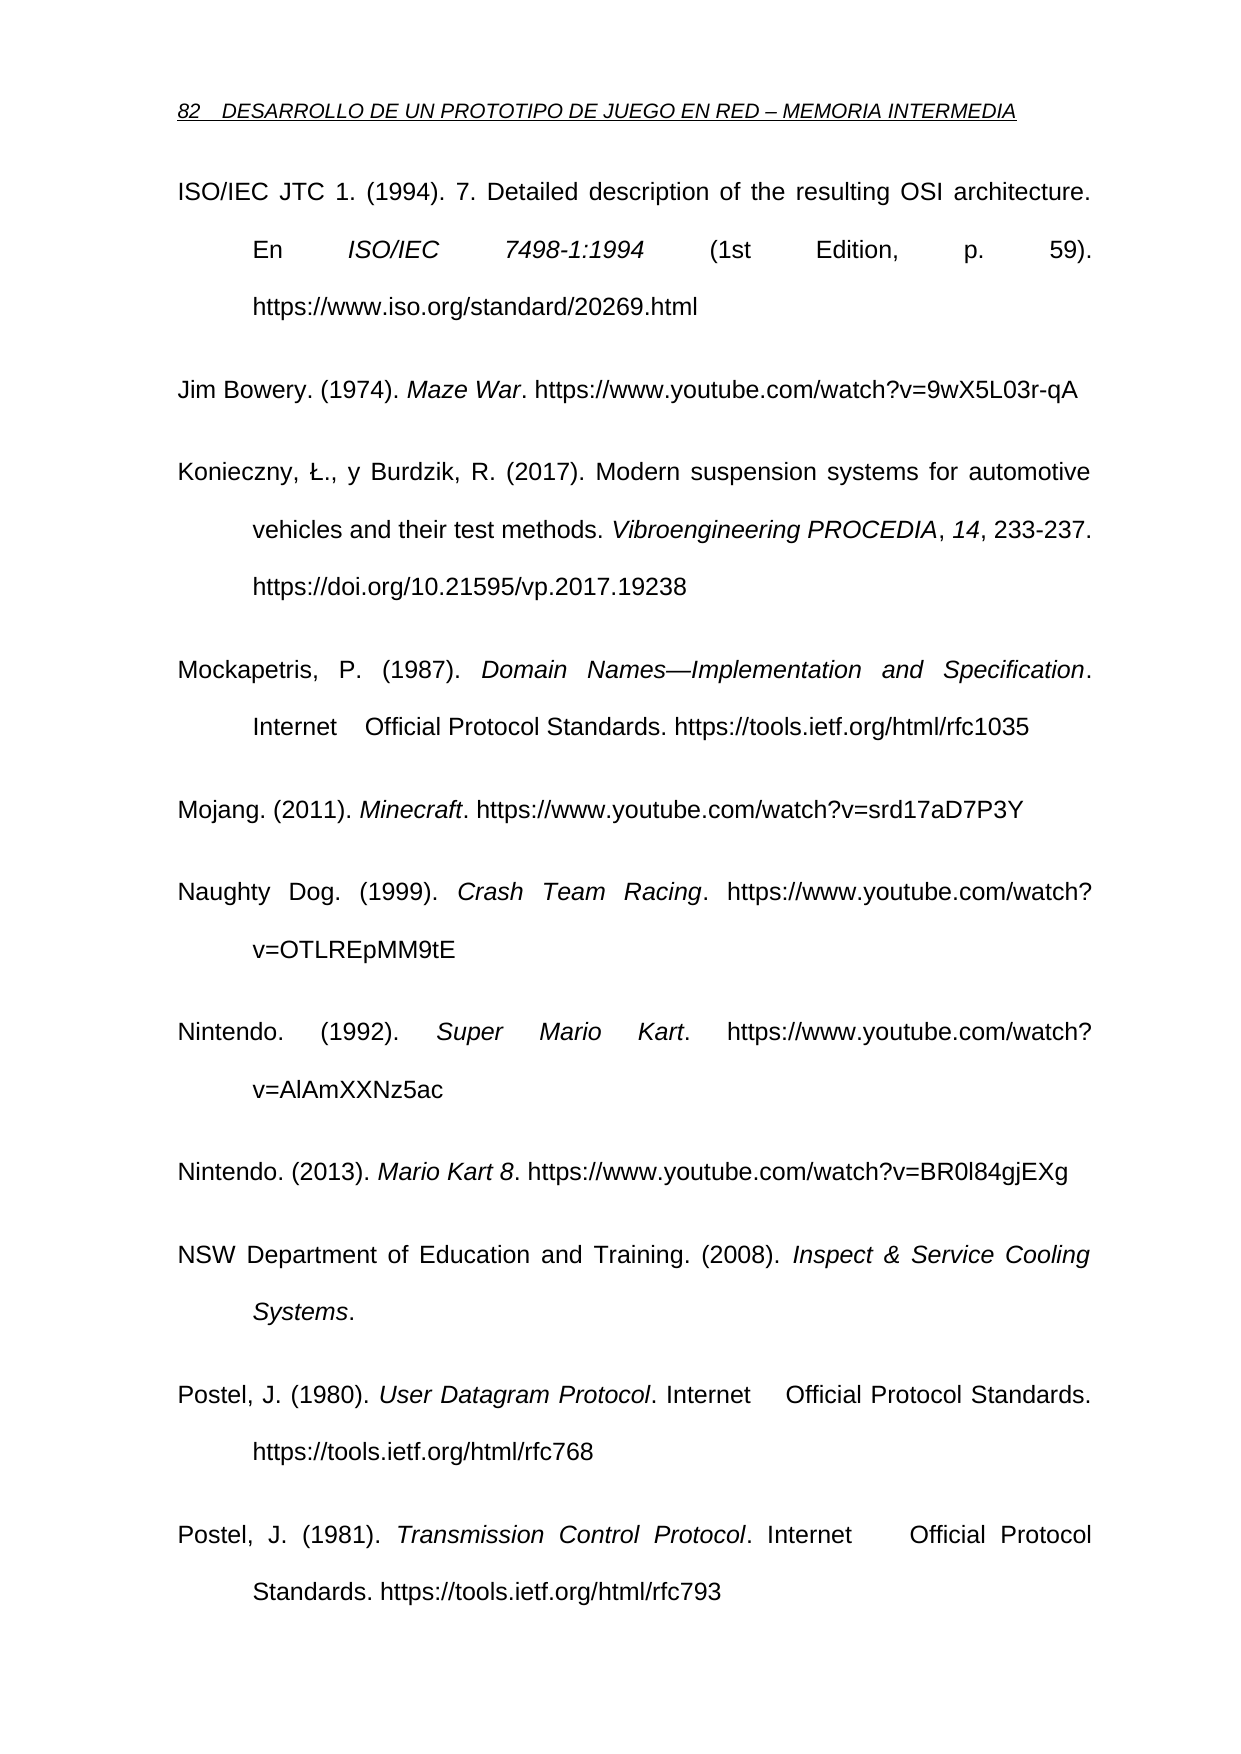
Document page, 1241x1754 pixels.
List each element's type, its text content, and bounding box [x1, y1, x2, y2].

text Konieczny, Ł., y Burdzik, R. (2017). Modern suspension systems for automotive vehicles and their test methods. Vibroengineering PROCEDIA, 14, 233-237. https://doi.org/10.21595/vp.2017.19238 [177, 457, 1092, 601]
text Jim Bowery. (1974). Maze War. https://www.youtube.com/watch?v=9wX5L03r-qA [177, 375, 1092, 403]
text ISO/IEC JTC 1. (1994). 7. Detailed description of the resulting OSI architecture. En ISO/IEC 7498-1:1994 (1st Edition, p. 59). https://www.iso.org/standard/20269.html [177, 177, 1092, 321]
text Nintendo. (2013). Mario Kart 8. https://www.youtube.com/watch?v=BR0l84gjEXg [177, 1157, 1092, 1186]
text Postel, J. (1980). User Datagram Protocol. Internet Official Protocol Standards. https://tools.ietf.org/html/rfc768 [177, 1380, 1092, 1466]
text Mojang. (2011). Minecraft. https://www.youtube.com/watch?v=srd17aD7P3Y [177, 795, 1092, 823]
text Mockapetris, P. (1987). Domain Names—Implementation and Specification. Internet Official Protocol Standards. https://tools.ietf.org/html/rfc1035 [177, 655, 1092, 741]
text Postel, J. (1981). Transmission Control Protocol. Internet Official Protocol Standards. https://tools.ietf.org/html/rfc793 [177, 1520, 1092, 1606]
text Naughty Dog. (1999). Crash Team Racing. https://www.youtube.com/watch?v=OTLREpMM9tE [177, 877, 1092, 963]
text NSW Department of Education and Training. (2008). Inspect & Service Cooling Systems. [177, 1240, 1092, 1326]
text Nintendo. (1992). Super Mario Kart. https://www.youtube.com/watch?v=AlAmXXNz5ac [177, 1017, 1092, 1103]
